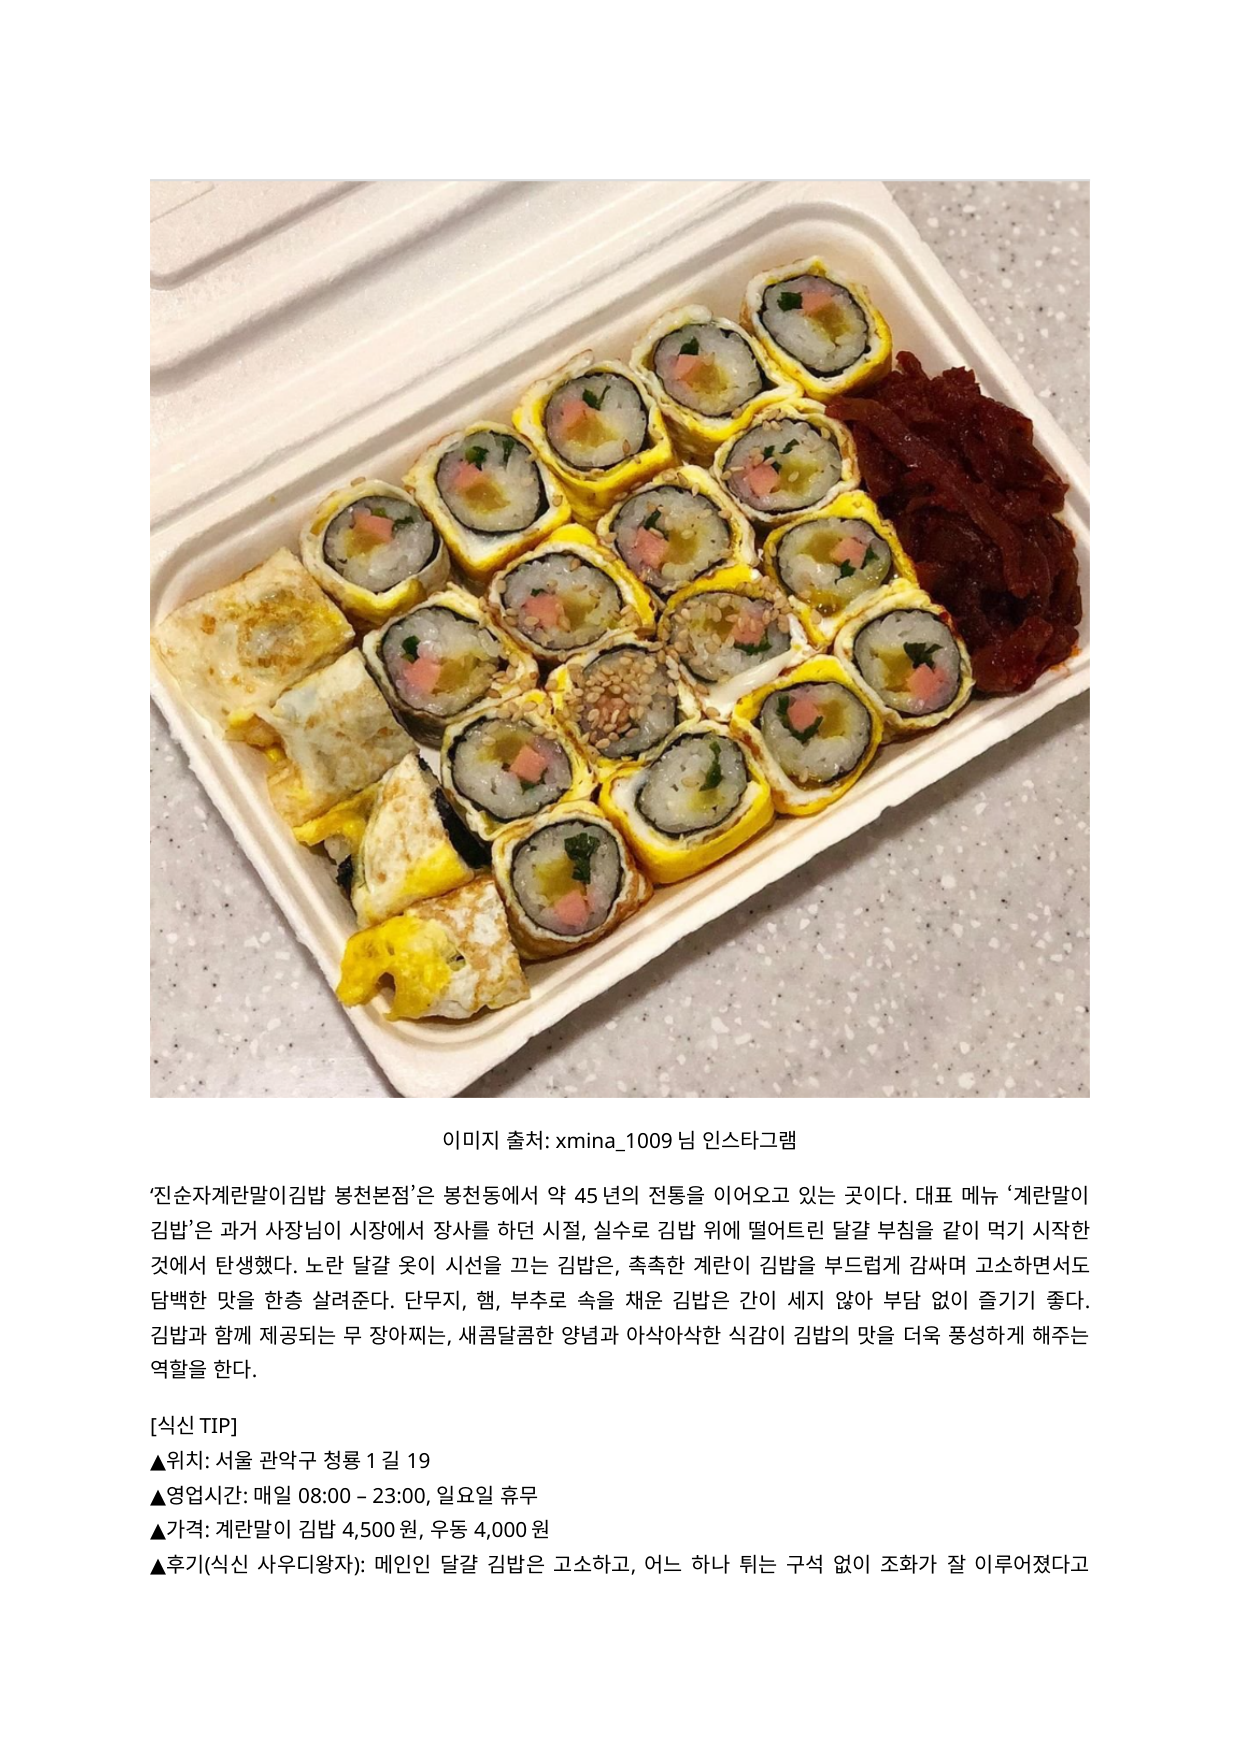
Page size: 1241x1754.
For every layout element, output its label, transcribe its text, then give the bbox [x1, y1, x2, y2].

picture [150, 177, 1091, 1099]
text 이미지 출처: xmina_1009님 인스타그램 [150, 1124, 1090, 1154]
text ‘진순자계란말이김밥 봉천본점’은 봉천동에서 약 45년의 전통을 이어오고 있는 곳이다. 대표 메뉴 ‘계란말이 김밥’은 과거 사장님이 시장에서 장사를 하던 시절, 실수로 김밥 위에 떨어트린 달걀 부침을 같이 먹기 시작한 것에서 탄생했다. 노란 달걀 옷이 시선을 끄는 김밥은, 촉촉한 계란이 김밥을 부드럽게 감싸며 고소하면서도 담백한 맛을 한층 살려준다. 단무지, 햄, 부추로 속을 채운 김밥은 간이 세지 않아 부담 없이 즐기기 좋다. 김밥과 함께 제공되는 무 장아찌는, 새콤달콤한 양념과 아삭아삭한 식감이 김밥의 맛을 더욱 풍성하게 해주는 역할을 한다. [150, 1180, 1090, 1384]
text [150, 1409, 1090, 1579]
